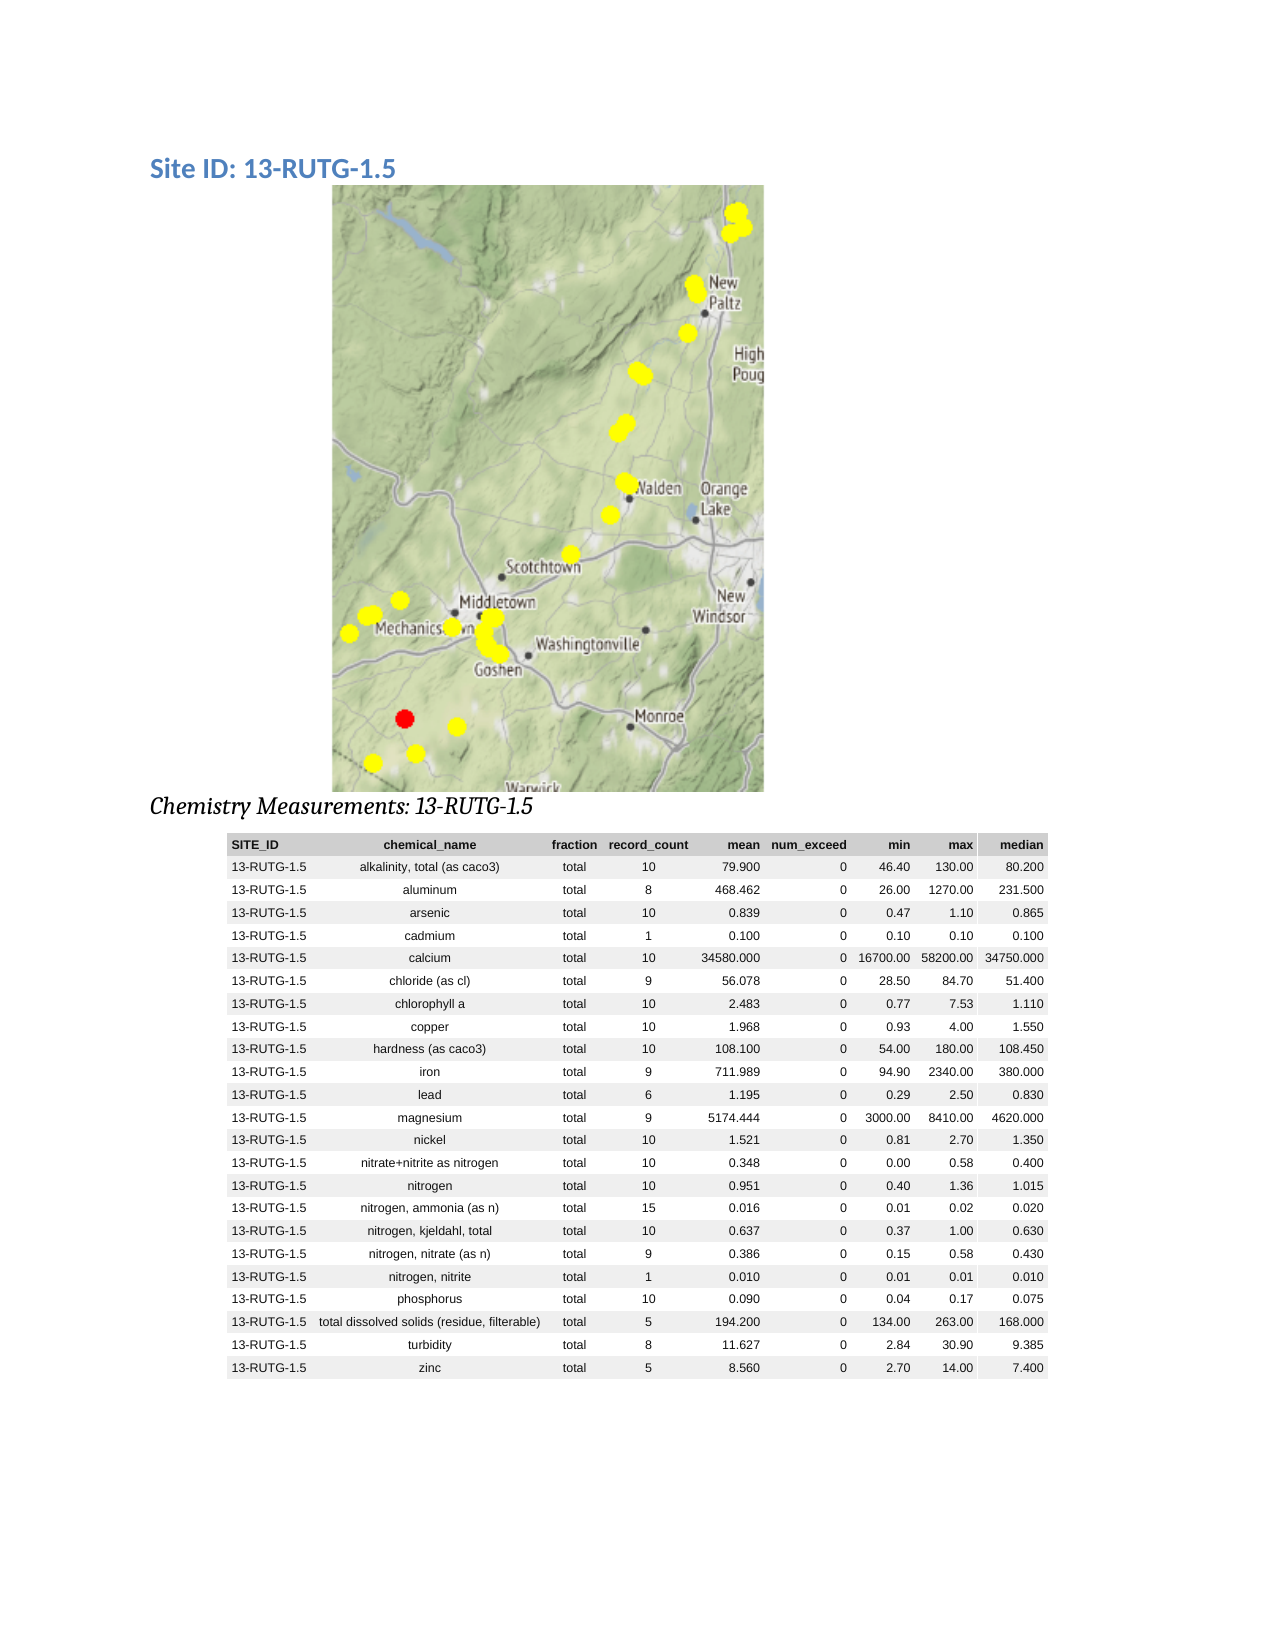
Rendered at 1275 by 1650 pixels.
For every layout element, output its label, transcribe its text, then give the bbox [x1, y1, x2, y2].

table_cell 13-RUTG-1.5 [227, 1356, 313, 1379]
table_cell 13-RUTG-1.5 [227, 1174, 313, 1197]
table_cell total [546, 947, 603, 969]
table_cell 0 [764, 879, 851, 901]
table_cell 9 [603, 1106, 694, 1129]
table_cell phosphorus [313, 1288, 546, 1311]
table_cell 10 [603, 1220, 694, 1242]
table_cell nitrate+nitrite as nitrogen [313, 1151, 546, 1174]
table_cell 0.02 [914, 1197, 977, 1220]
table_cell 9 [603, 1243, 694, 1265]
table_cell 0 [764, 993, 851, 1015]
table_header num_exceed [764, 833, 851, 856]
table_cell 0.020 [978, 1197, 1048, 1220]
table_cell total [546, 1288, 603, 1311]
table_cell 0.17 [914, 1288, 977, 1311]
table_cell 13-RUTG-1.5 [227, 970, 313, 992]
table_cell 13-RUTG-1.5 [227, 1106, 313, 1129]
table_cell 0 [764, 970, 851, 992]
table_cell 13-RUTG-1.5 [227, 856, 313, 879]
table_cell 0.77 [851, 993, 914, 1015]
table_cell copper [313, 1015, 546, 1038]
table_cell 0 [764, 1061, 851, 1083]
table_cell 0 [764, 1106, 851, 1129]
table_cell 10 [603, 1288, 694, 1311]
table_cell total [546, 1334, 603, 1356]
table_cell 9.385 [978, 1334, 1048, 1356]
table_cell nitrogen, nitrite [313, 1265, 546, 1288]
table_cell 108.450 [978, 1038, 1048, 1061]
table_cell nitrogen, kjeldahl, total [313, 1220, 546, 1242]
table_cell 0 [764, 1197, 851, 1220]
table_cell 380.000 [978, 1061, 1048, 1083]
table_cell 0.348 [694, 1151, 764, 1174]
table_cell 0.47 [851, 901, 914, 924]
table_cell 0.01 [914, 1265, 977, 1288]
table_cell 2.84 [851, 1334, 914, 1356]
table_cell 13-RUTG-1.5 [227, 879, 313, 901]
table_cell turbidity [313, 1334, 546, 1356]
table_cell 13-RUTG-1.5 [227, 924, 313, 947]
table_cell 51.400 [978, 970, 1048, 992]
table_cell 1 [603, 924, 694, 947]
table_cell 0 [764, 1083, 851, 1106]
table_cell 13-RUTG-1.5 [227, 1265, 313, 1288]
table_cell total [546, 1197, 603, 1220]
table_cell 79.900 [694, 856, 764, 879]
table_header SITE_ID [227, 833, 313, 856]
table_cell 0 [764, 1151, 851, 1174]
table_cell 10 [603, 1129, 694, 1151]
table_cell 10 [603, 1038, 694, 1061]
table_cell 5 [603, 1356, 694, 1379]
table_cell 30.90 [914, 1334, 977, 1356]
table_cell 1270.00 [914, 879, 977, 901]
table_header max [914, 833, 977, 856]
table_cell 0.40 [851, 1174, 914, 1197]
table_cell 0 [764, 1243, 851, 1265]
table_cell nickel [313, 1129, 546, 1151]
table_cell chlorophyll a [313, 993, 546, 1015]
table_cell 13-RUTG-1.5 [227, 1197, 313, 1220]
table_cell 0.00 [851, 1151, 914, 1174]
picture [168, 185, 927, 792]
table_cell 13-RUTG-1.5 [227, 901, 313, 924]
table_cell 180.00 [914, 1038, 977, 1061]
table_cell 134.00 [851, 1311, 914, 1333]
table_cell lead [313, 1083, 546, 1106]
table_cell 10 [603, 901, 694, 924]
table_cell 28.50 [851, 970, 914, 992]
table_cell 8 [603, 879, 694, 901]
table_cell 0.951 [694, 1174, 764, 1197]
table_cell 13-RUTG-1.5 [227, 1334, 313, 1356]
table_cell total [546, 993, 603, 1015]
table_cell 10 [603, 947, 694, 969]
table_cell 0.15 [851, 1243, 914, 1265]
table_cell 0.01 [851, 1197, 914, 1220]
table_cell 0 [764, 1356, 851, 1379]
table_cell 34750.000 [978, 947, 1048, 969]
table_cell 54.00 [851, 1038, 914, 1061]
table_cell 84.70 [914, 970, 977, 992]
table_cell 14.00 [914, 1356, 977, 1379]
table_cell 16700.00 [851, 947, 914, 969]
table_cell 0 [764, 1334, 851, 1356]
table_cell 0 [764, 856, 851, 879]
table_cell 1 [603, 1265, 694, 1288]
table_cell 0.430 [978, 1243, 1048, 1265]
table_cell 7.400 [978, 1356, 1048, 1379]
table_cell total [546, 879, 603, 901]
table_cell magnesium [313, 1106, 546, 1129]
table_cell 1.550 [978, 1015, 1048, 1038]
table_cell 0.37 [851, 1220, 914, 1242]
table_header mean [694, 833, 764, 856]
table_cell total [546, 1151, 603, 1174]
table_cell 263.00 [914, 1311, 977, 1333]
table_cell 8.560 [694, 1356, 764, 1379]
table_cell total [546, 1174, 603, 1197]
table_cell 13-RUTG-1.5 [227, 947, 313, 969]
table_cell 11.627 [694, 1334, 764, 1356]
table_cell 10 [603, 856, 694, 879]
table_cell 2.70 [851, 1356, 914, 1379]
table_cell 10 [603, 993, 694, 1015]
table_header fraction [546, 833, 603, 856]
table_cell 0.830 [978, 1083, 1048, 1106]
table_cell alkalinity, total (as caco3) [313, 856, 546, 879]
table_cell 1.10 [914, 901, 977, 924]
table_cell 6 [603, 1083, 694, 1106]
table_cell 194.200 [694, 1311, 764, 1333]
table_cell 0 [764, 1174, 851, 1197]
table_cell 10 [603, 1151, 694, 1174]
table_cell total [546, 1265, 603, 1288]
table_cell total [546, 1038, 603, 1061]
table_cell 0 [764, 1311, 851, 1333]
table_cell 0.637 [694, 1220, 764, 1242]
table_cell 1.00 [914, 1220, 977, 1242]
table_cell 13-RUTG-1.5 [227, 1288, 313, 1311]
table_cell 1.521 [694, 1129, 764, 1151]
table_cell 13-RUTG-1.5 [227, 1151, 313, 1174]
table_header min [851, 833, 914, 856]
table_cell 0.81 [851, 1129, 914, 1151]
table_cell 0 [764, 947, 851, 969]
table_cell 2340.00 [914, 1061, 977, 1083]
table_cell 0 [764, 1288, 851, 1311]
table_cell 2.70 [914, 1129, 977, 1151]
table_cell 13-RUTG-1.5 [227, 1129, 313, 1151]
table_cell 0 [764, 1129, 851, 1151]
text Chemistry Measurements: 13-RUTG-1.5 [150, 792, 1125, 821]
table_cell 130.00 [914, 856, 977, 879]
table_cell 168.000 [978, 1311, 1048, 1333]
table_cell 108.100 [694, 1038, 764, 1061]
table_cell 1.350 [978, 1129, 1048, 1151]
table_cell total [546, 1129, 603, 1151]
table_cell nitrogen, ammonia (as n) [313, 1197, 546, 1220]
table_cell 711.989 [694, 1061, 764, 1083]
table_header record_count [603, 833, 694, 856]
table_cell 0.100 [694, 924, 764, 947]
table_cell 5 [603, 1311, 694, 1333]
table_cell 0.090 [694, 1288, 764, 1311]
table_cell 13-RUTG-1.5 [227, 1083, 313, 1106]
table_cell 0 [764, 901, 851, 924]
table_cell 10 [603, 1174, 694, 1197]
table_cell 0.400 [978, 1151, 1048, 1174]
table_cell 0.29 [851, 1083, 914, 1106]
table_cell 13-RUTG-1.5 [227, 1243, 313, 1265]
table_cell 0 [764, 1265, 851, 1288]
table_cell 2.483 [694, 993, 764, 1015]
table_cell total [546, 1243, 603, 1265]
table_cell 13-RUTG-1.5 [227, 1311, 313, 1333]
table_cell 0.10 [914, 924, 977, 947]
table_cell total [546, 1061, 603, 1083]
table_cell total [546, 1311, 603, 1333]
table_cell 0.10 [851, 924, 914, 947]
table_cell total [546, 924, 603, 947]
table_cell total [546, 970, 603, 992]
table_cell total [546, 1356, 603, 1379]
table_cell total [546, 856, 603, 879]
table_cell 0 [764, 1038, 851, 1061]
table_cell 0.100 [978, 924, 1048, 947]
table_cell 0.630 [978, 1220, 1048, 1242]
table_cell 0 [764, 1015, 851, 1038]
table_cell 0.016 [694, 1197, 764, 1220]
table_cell calcium [313, 947, 546, 969]
table_cell aluminum [313, 879, 546, 901]
table_cell iron [313, 1061, 546, 1083]
table_header median [978, 833, 1048, 856]
table_cell 10 [603, 1015, 694, 1038]
table_cell 8410.00 [914, 1106, 977, 1129]
table_cell 1.015 [978, 1174, 1048, 1197]
table_cell 34580.000 [694, 947, 764, 969]
table_cell 1.195 [694, 1083, 764, 1106]
table_cell 1.36 [914, 1174, 977, 1197]
table_cell 0.58 [914, 1243, 977, 1265]
table_cell 0.93 [851, 1015, 914, 1038]
table_cell arsenic [313, 901, 546, 924]
table_cell 0.386 [694, 1243, 764, 1265]
table_cell 0.010 [978, 1265, 1048, 1288]
table_cell total [546, 1015, 603, 1038]
table_cell 2.50 [914, 1083, 977, 1106]
table_cell cadmium [313, 924, 546, 947]
table_cell 8 [603, 1334, 694, 1356]
table_cell 0.58 [914, 1151, 977, 1174]
table_cell 0 [764, 924, 851, 947]
table_cell hardness (as caco3) [313, 1038, 546, 1061]
table_cell nitrogen [313, 1174, 546, 1197]
table_cell total [546, 1106, 603, 1129]
table_cell 15 [603, 1197, 694, 1220]
table_cell 5174.444 [694, 1106, 764, 1129]
table_cell total [546, 901, 603, 924]
table_cell 1.110 [978, 993, 1048, 1015]
table_cell 13-RUTG-1.5 [227, 1061, 313, 1083]
table_cell 4.00 [914, 1015, 977, 1038]
table_cell 80.200 [978, 856, 1048, 879]
table_cell 58200.00 [914, 947, 977, 969]
table_cell 26.00 [851, 879, 914, 901]
table_cell 0.865 [978, 901, 1048, 924]
table_cell 3000.00 [851, 1106, 914, 1129]
table_cell 46.40 [851, 856, 914, 879]
table_cell 13-RUTG-1.5 [227, 1220, 313, 1242]
table_header chemical_name [313, 833, 546, 856]
table_cell 0.010 [694, 1265, 764, 1288]
table_cell total [546, 1220, 603, 1242]
table_cell 9 [603, 1061, 694, 1083]
table_cell 4620.000 [978, 1106, 1048, 1129]
table_cell 1.968 [694, 1015, 764, 1038]
table_cell 13-RUTG-1.5 [227, 1015, 313, 1038]
table_cell zinc [313, 1356, 546, 1379]
table_cell 13-RUTG-1.5 [227, 1038, 313, 1061]
table_cell 231.500 [978, 879, 1048, 901]
table_cell 7.53 [914, 993, 977, 1015]
table_cell chloride (as cl) [313, 970, 546, 992]
table_cell nitrogen, nitrate (as n) [313, 1243, 546, 1265]
table_cell 9 [603, 970, 694, 992]
table_cell total [546, 1083, 603, 1106]
table_cell 94.90 [851, 1061, 914, 1083]
table_cell 0.01 [851, 1265, 914, 1288]
table_cell 0.04 [851, 1288, 914, 1311]
table_cell total dissolved solids (residue, filterable) [313, 1311, 546, 1333]
table_cell 13-RUTG-1.5 [227, 993, 313, 1015]
table_cell 0.839 [694, 901, 764, 924]
table_cell 56.078 [694, 970, 764, 992]
table_cell 468.462 [694, 879, 764, 901]
table_cell 0.075 [978, 1288, 1048, 1311]
table_cell 0 [764, 1220, 851, 1242]
